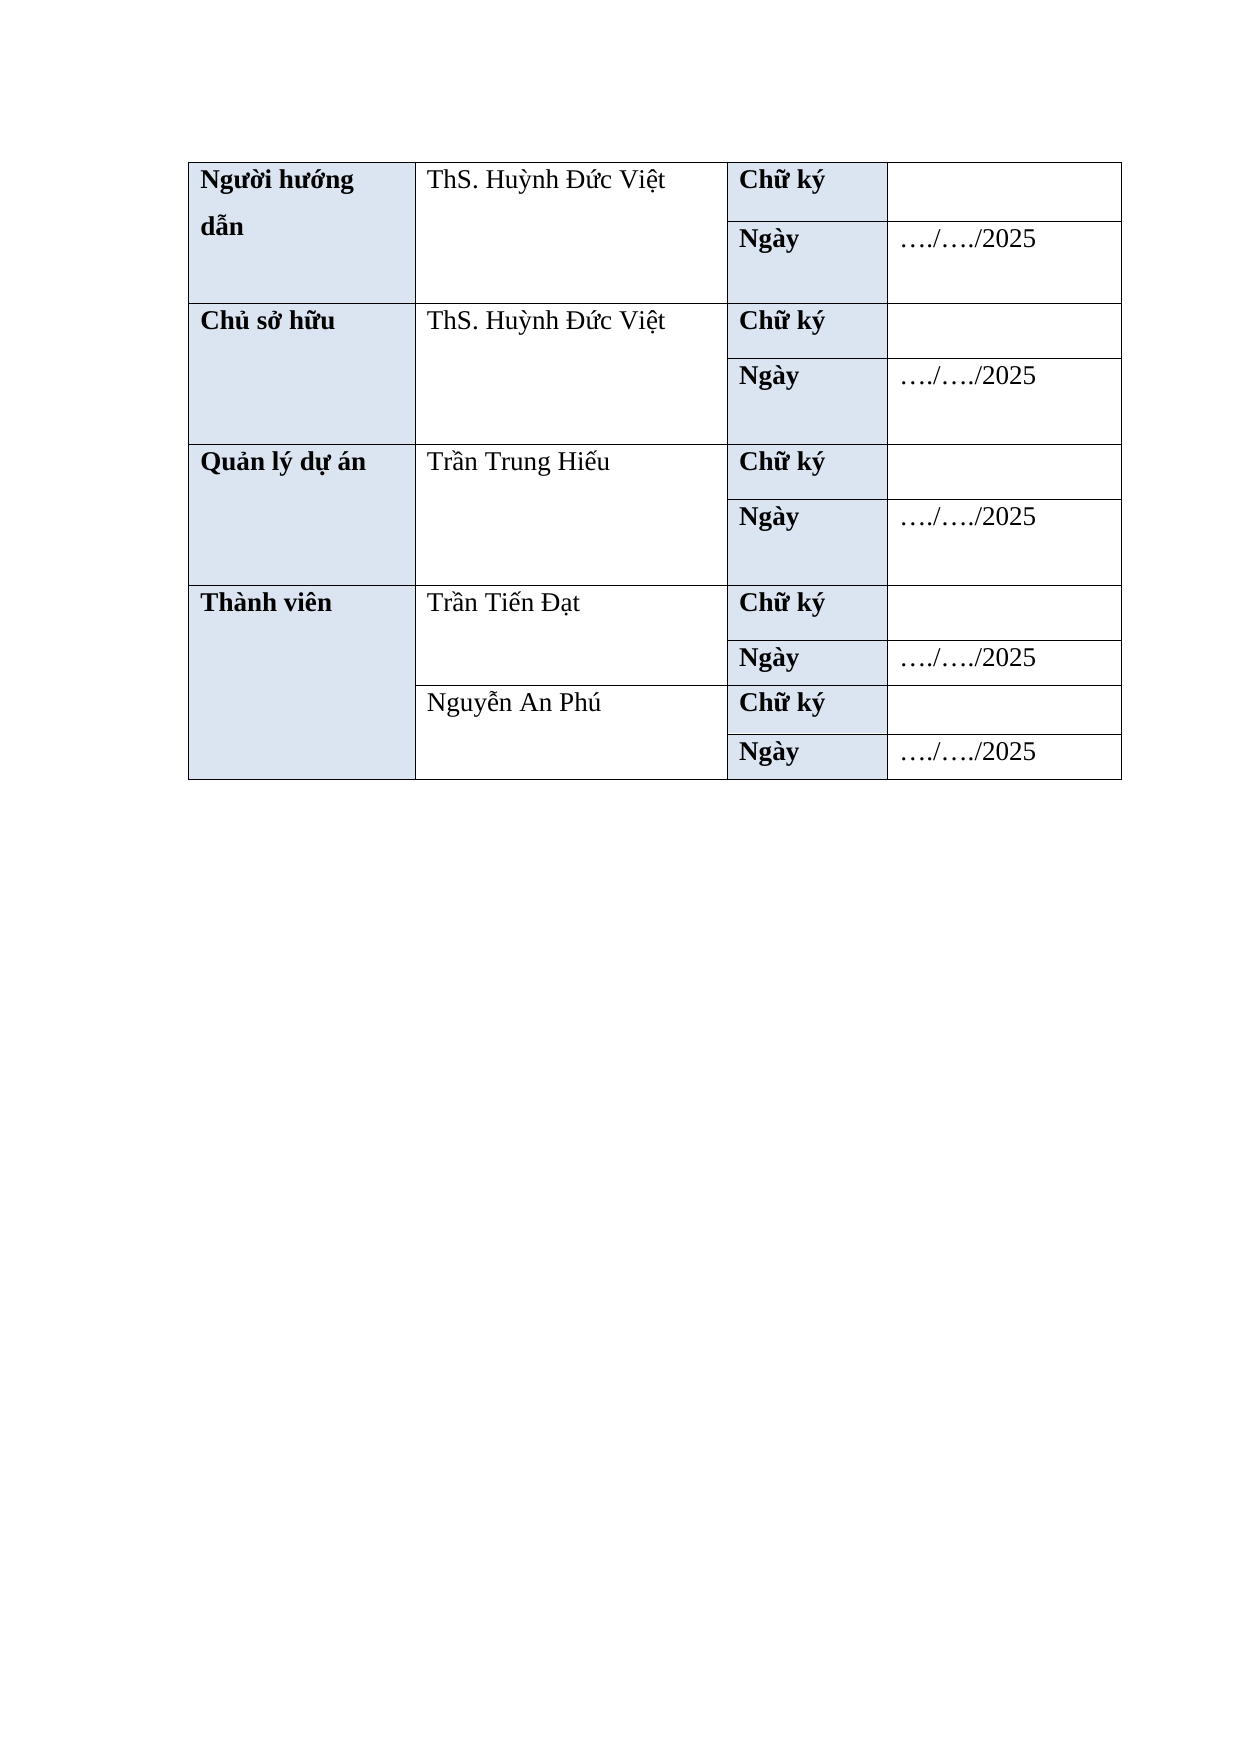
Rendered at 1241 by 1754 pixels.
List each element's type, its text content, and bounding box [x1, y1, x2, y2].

table_cell Trần Trung Hiếu [416, 445, 727, 585]
table_cell [888, 586, 1121, 640]
table_cell Ngày [728, 735, 887, 779]
table_cell …./…./2025 [888, 359, 1121, 444]
table_cell Ngày [728, 222, 887, 303]
table_cell Ngày [728, 359, 887, 444]
table_cell Chữ ký [728, 686, 887, 733]
table_header Người hướng dẫn [189, 163, 415, 303]
table_cell …./…./2025 [888, 222, 1121, 303]
table_cell Chữ ký [728, 304, 887, 358]
table_cell Chủ sở hữu [189, 304, 415, 444]
table_cell Chữ ký [728, 445, 887, 499]
table_cell Ngày [728, 500, 887, 585]
table_cell [888, 686, 1121, 733]
table_header Chữ ký [728, 163, 887, 221]
table_cell …./…./2025 [888, 641, 1121, 685]
table_cell …./…./2025 [888, 735, 1121, 779]
table_cell Thành viên [189, 586, 415, 779]
table_cell Trần Tiến Đạt [416, 586, 727, 685]
table_cell Quản lý dự án [189, 445, 415, 585]
table_header ThS. Huỳnh Đức Việt [416, 163, 727, 303]
table_cell …./…./2025 [888, 500, 1121, 585]
table_cell Chữ ký [728, 586, 887, 640]
table_cell [888, 304, 1121, 358]
table_cell [888, 445, 1121, 499]
table_cell Nguyễn An Phú [416, 686, 727, 779]
table_cell ThS. Huỳnh Đức Việt [416, 304, 727, 444]
table_header [888, 163, 1121, 221]
table_cell Ngày [728, 641, 887, 685]
